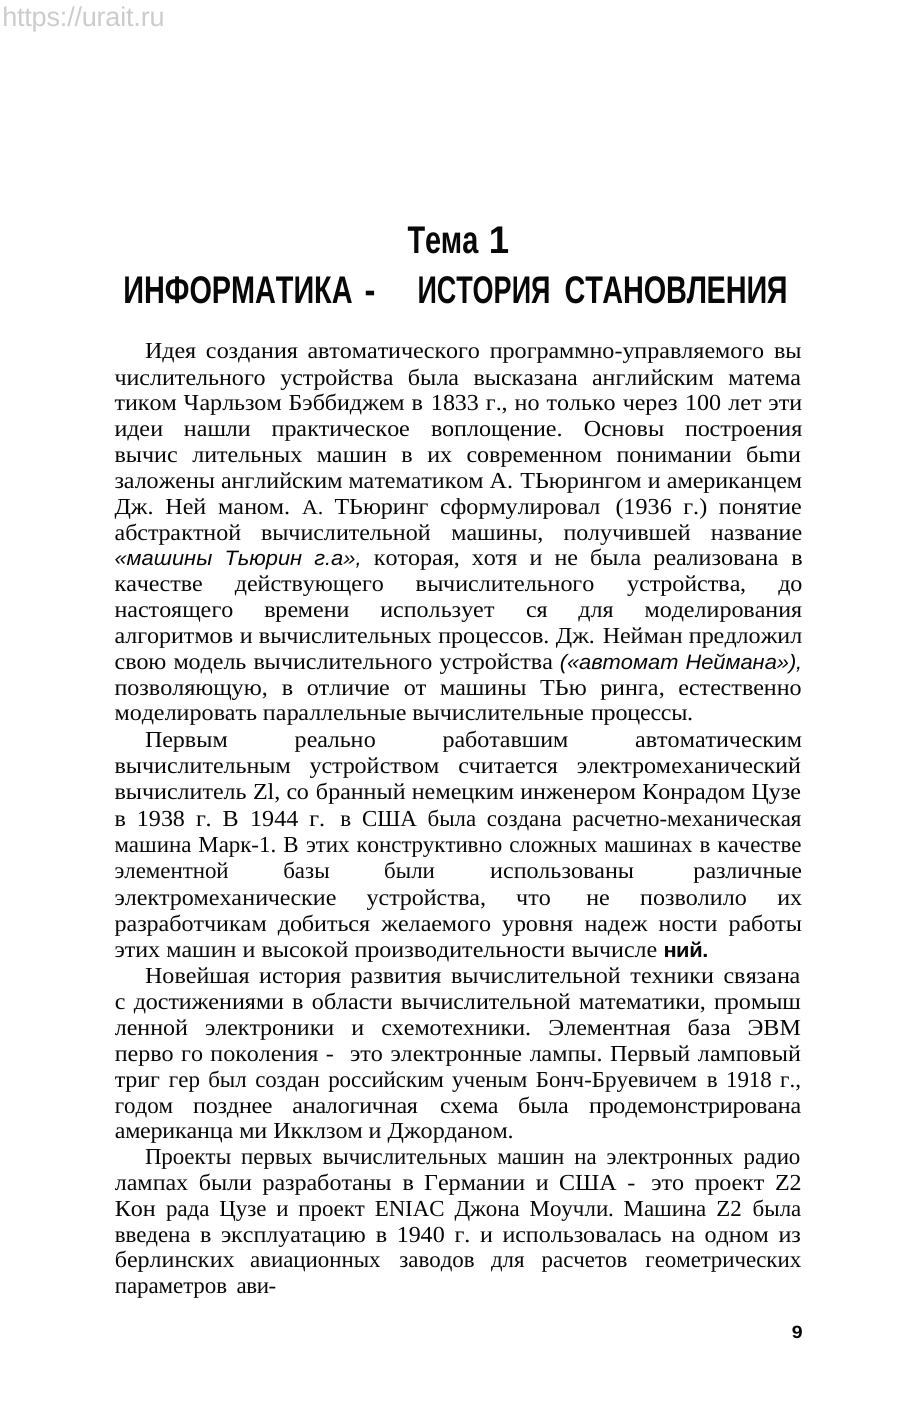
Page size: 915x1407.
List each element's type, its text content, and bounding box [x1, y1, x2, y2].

text Новейшая история развития вычислительной техники связана с достижениями в области вычислительной математики, промыш­ ленной электроники и схемотехники. Элементная база ЭВМ перво­ го поколения - это электронные лампы. Первый ламповый триг­ гер был создан российским ученым Бонч-Бруевичем в 1918 г., годом позднее аналогичная схема была продемонстрирована американца­ ми Икклзом и Джорданом. [114, 963, 801, 1144]
text Идея создания автоматического программно-управляемого вы­ числительного устройства была высказана английским матема­ тиком Чарльзом Бэббиджем в 1833 г., но только через 100 лет эти идеи нашли практическое воплощение. Основы построения вычис­ лительных машин в их современном понимании бьmи заложены английским математиком А. ТЬюрингом и американцем Дж. Ней­ маном. А. ТЬюринг сформулировал (1936 г.) понятие абстрактной вычислительной машины, получившей название «машины Тьюрин­ г.а», которая, хотя и не была реализована в качестве действующего вычислительного устройства, до настоящего времени использует­ ся для моделирования алгоритмов и вычислительных процессов. Дж. Нейман предложил свою модель вычислительного устройства («автомат Неймана»), позволяющую, в отличие от машины ТЬю­ ринга, естественно моделировать параллельные вычислительные процессы. [114, 338, 802, 726]
text Первым реально работавшим автоматическим вычислительным устройством считается электромеханический вычислитель Zl, со­ бранный немецким инженером Конрадом Цузе в 1938 г. В 1944 г. в США была создана расчетно-механическая машина Марк-1. В этих конструктивно сложных машинах в качестве элементной базы были использованы различные электромеханические устройства, что не позволило их разработчикам добиться желаемого уровня надеж­ ности работы этих машин и высокой производительности вычисле­ ний. [114, 726, 802, 963]
text ИНФОРМАТИКА - ИСТОРИЯ СТАНОВЛЕНИЯ [94, 267, 817, 312]
text 9 [8, 1322, 802, 1343]
subtitle Тема 1 [258, 218, 659, 262]
text Проекты первых вычислительных машин на электронных радио­ лампах были разработаны в Германии и США - это проект Z2 Кон­ рада Цузе и проект ENIAC Джона Моучли. Машина Z2 была введена в эксплуатацию в 1940 г. и использовалась на одном из берлинских авиационных заводов для расчетов геометрических параметров ави- [114, 1144, 801, 1299]
